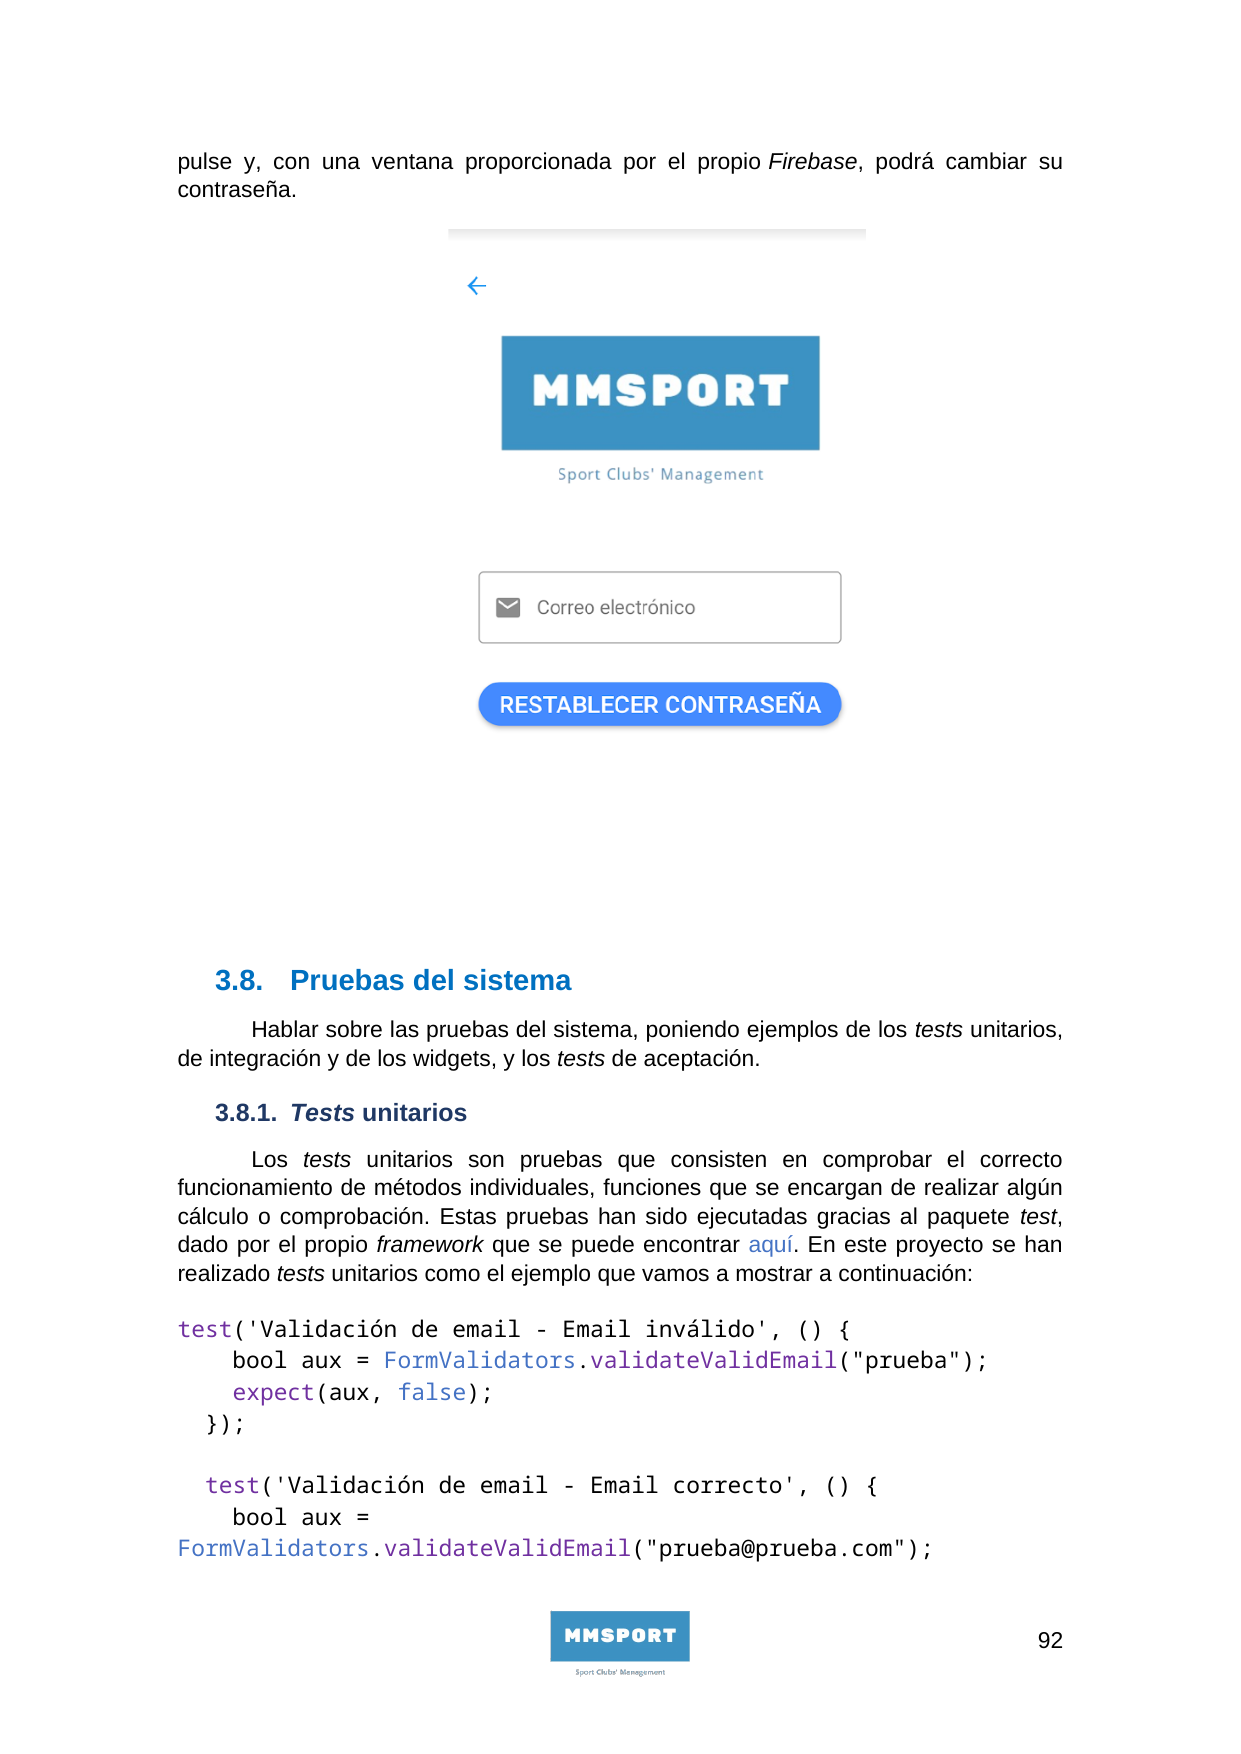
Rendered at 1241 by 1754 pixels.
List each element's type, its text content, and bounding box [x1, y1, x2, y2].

text Los tests unitarios son pruebas que consisten en comprobar el correcto funcionamiento de métodos individuales, funciones que se encargan de realizar algún cálculo o comprobación. Estas pruebas han sido ejecutadas gracias al paquete test, dado por el propio framework que se puede encontrar aquí. En este proyecto se han realizado tests unitarios como el ejemplo que vamos a mostrar a continuación: [177, 1146, 1063, 1286]
text Hablar sobre las pruebas del sistema, poniendo ejemplos de los tests unitarios, de integración y de los widgets, y los tests de aceptación. [177, 1016, 1063, 1071]
picture [542, 1604, 699, 1683]
picture [448, 229, 866, 937]
subtitle Pruebas del sistema [215, 963, 1063, 997]
subtitle Tests unitarios [215, 1098, 1063, 1127]
